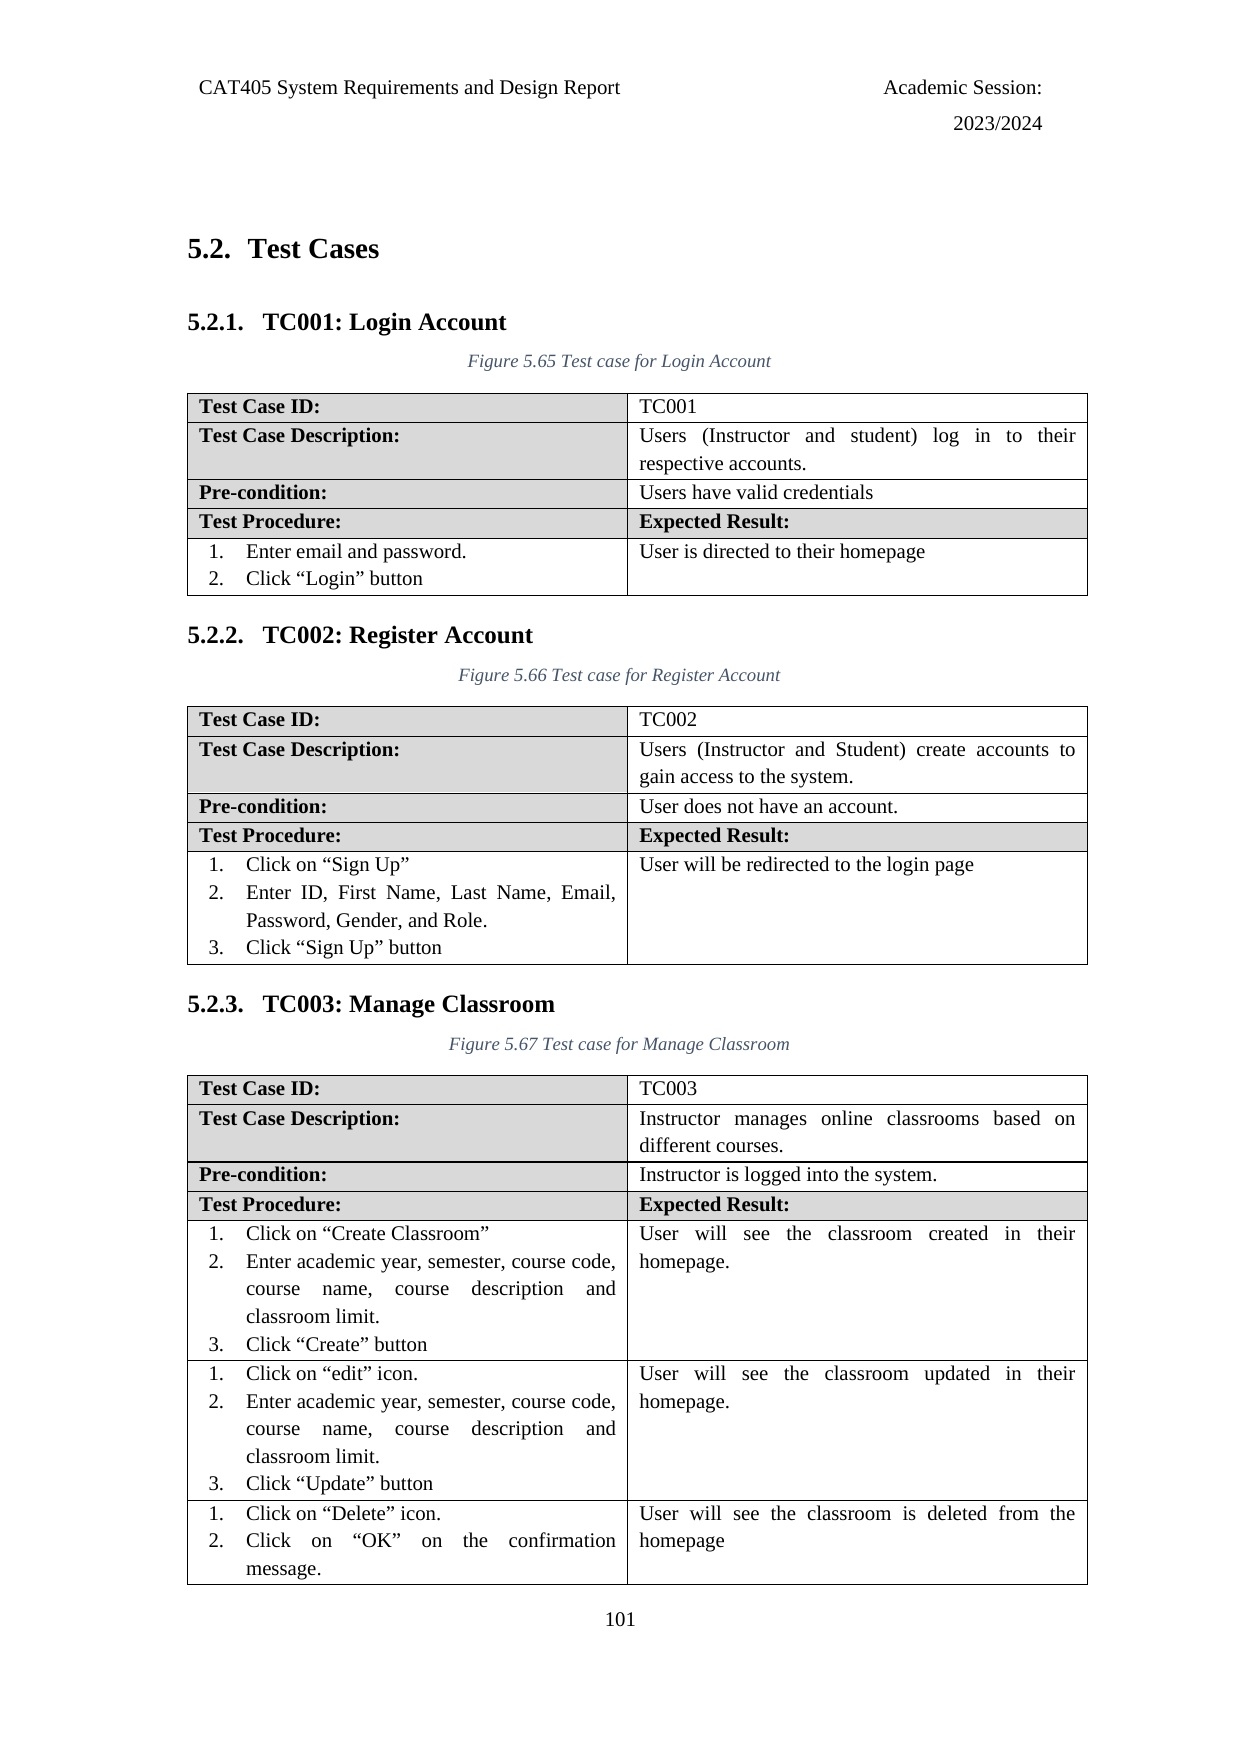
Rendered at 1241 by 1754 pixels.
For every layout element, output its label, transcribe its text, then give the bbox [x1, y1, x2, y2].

table_header Test Case ID: [188, 1076, 627, 1104]
table_cell Test Case Description: [188, 737, 627, 792]
table_cell Click on “Sign Up” Enter ID, First Name, Last Name, Email, Password, Gender, and Role. Click “Sign Up” button [188, 852, 627, 963]
table_cell Users (Instructor and Student) create accounts to gain access to the system. [628, 737, 1087, 792]
subtitle Test Cases [187, 232, 1053, 265]
table_header TC002 [628, 707, 1087, 736]
table_cell Pre-condition: [188, 794, 627, 822]
table_cell Expected Result: [628, 509, 1087, 538]
subtitle TC002: Register Account [187, 621, 1053, 649]
table_cell User will be redirected to the login page [628, 852, 1087, 963]
table_cell Expected Result: [628, 823, 1087, 851]
table_cell User is directed to their homepage [628, 539, 1087, 594]
subtitle TC003: Manage Classroom [187, 989, 1053, 1018]
table_cell Instructor manages online classrooms based on different courses. [628, 1105, 1087, 1161]
table_header TC001 [628, 394, 1087, 422]
subtitle TC001: Login Account [187, 307, 1053, 336]
table_cell Test Case Description: [188, 423, 627, 479]
table_cell Click on “Delete” icon. Click on “OK” on the confirmation message. [188, 1501, 627, 1584]
table_cell Enter email and password. Click “Login” button [188, 539, 627, 594]
table_cell Pre-condition: [188, 480, 627, 508]
table_cell Test Procedure: [188, 509, 627, 538]
table_cell User will see the classroom created in their homepage. [628, 1221, 1087, 1360]
table_header TC003 [628, 1076, 1087, 1104]
table_cell User does not have an account. [628, 794, 1087, 822]
table_cell Test Case Description: [188, 1105, 627, 1161]
table_cell Pre-condition: [188, 1163, 627, 1191]
table_cell Expected Result: [628, 1192, 1087, 1220]
table_cell Click on “Create Classroom” Enter academic year, semester, course code, course name, course description and classroom limit. Click “Create” button [188, 1221, 627, 1360]
table_header Test Case ID: [188, 394, 627, 422]
table_cell User will see the classroom updated in their homepage. [628, 1361, 1087, 1500]
table_cell Test Procedure: [188, 1192, 627, 1220]
table_header Test Case ID: [188, 707, 627, 736]
table_cell Users have valid credentials [628, 480, 1087, 508]
table_cell Instructor is logged into the system. [628, 1163, 1087, 1191]
table_cell Click on “edit” icon. Enter academic year, semester, course code, course name, course description and classroom limit. Click “Update” button [188, 1361, 627, 1500]
table_cell Users (Instructor and student) log in to their respective accounts. [628, 423, 1087, 479]
table_cell User will see the classroom is deleted from the homepage [628, 1501, 1087, 1584]
table_cell Test Procedure: [188, 823, 627, 851]
